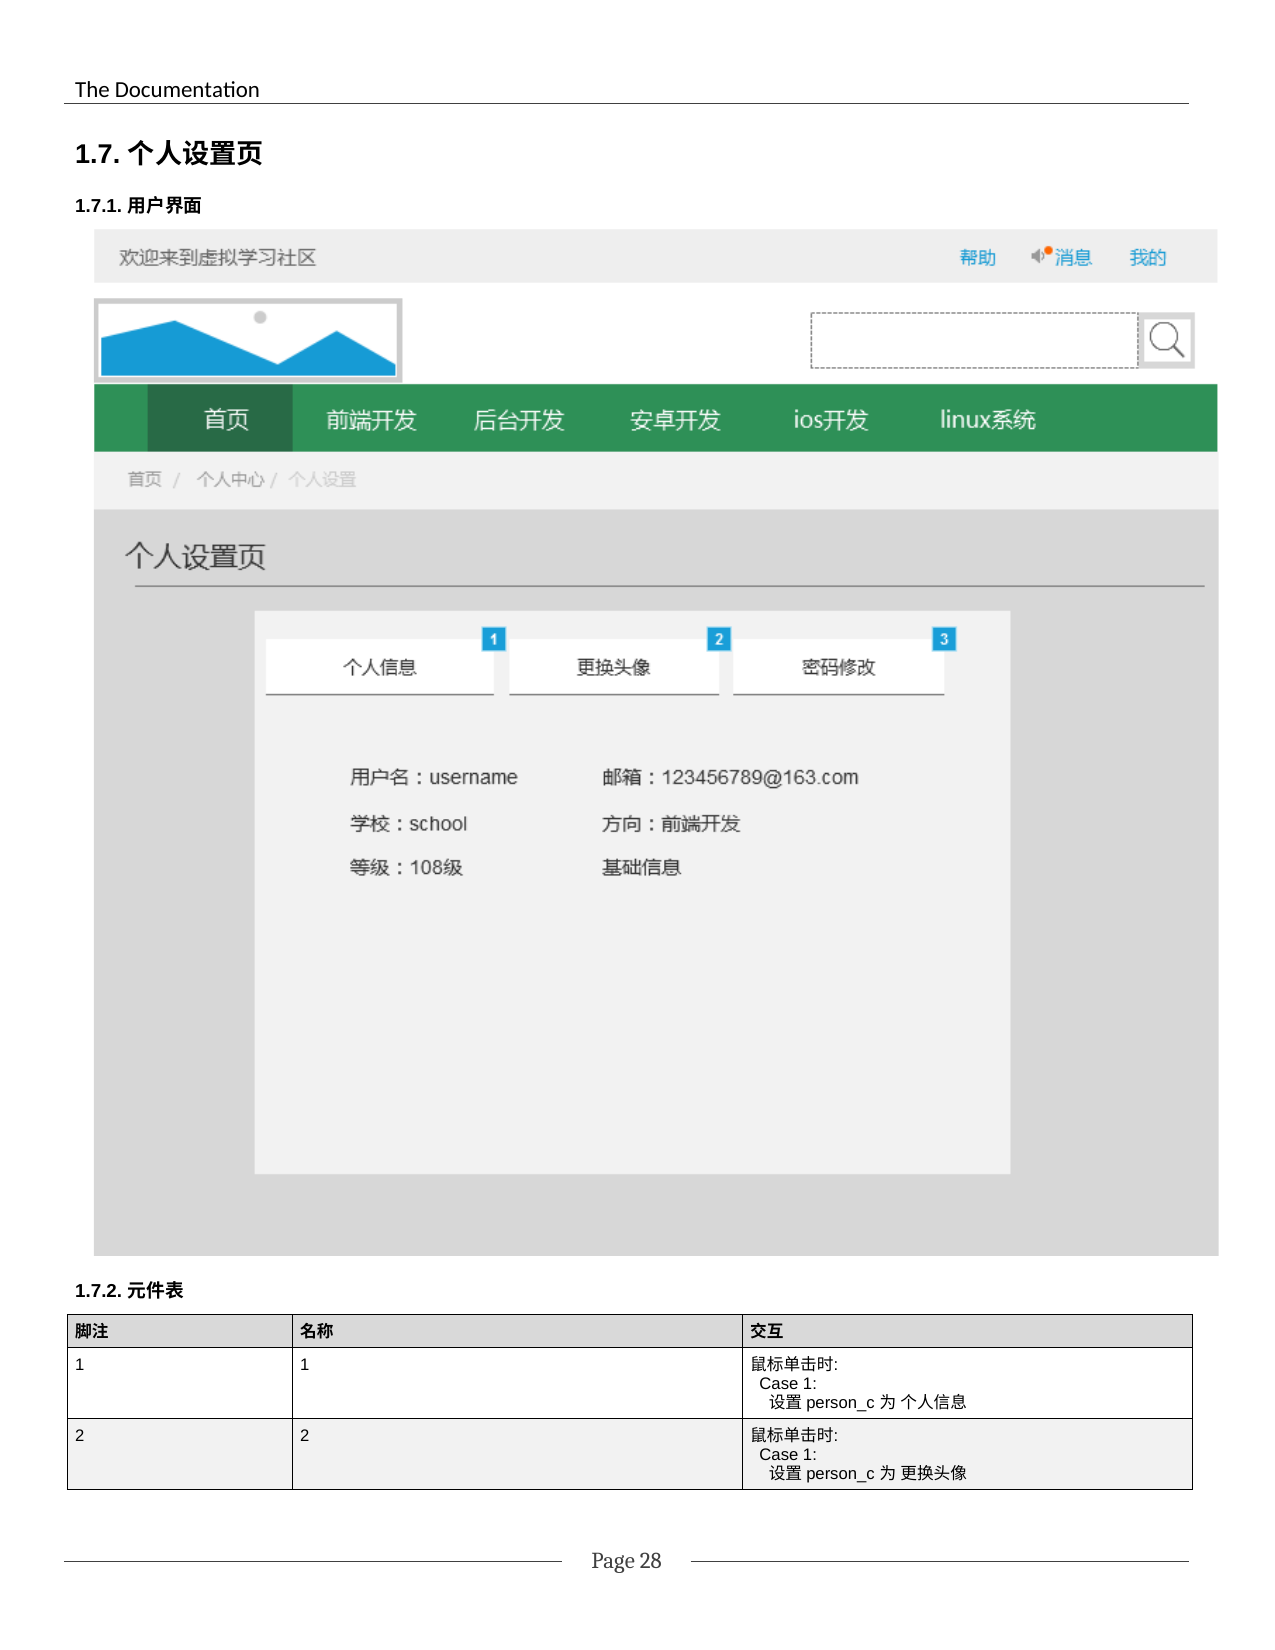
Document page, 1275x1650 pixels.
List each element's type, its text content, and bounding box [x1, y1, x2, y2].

table_cell 鼠标单击时: Case 1: 设置 person_c 为 更换头像 [743, 1419, 1192, 1489]
table_cell 1 [293, 1348, 742, 1418]
subtitle 个人设置页 [75, 138, 1200, 169]
subtitle 用户界面 [75, 194, 1200, 216]
table_header 名称 [293, 1315, 742, 1347]
table_header 脚注 [68, 1315, 292, 1347]
table_cell 2 [68, 1419, 292, 1489]
table_cell 鼠标单击时: Case 1: 设置 person_c 为 个人信息 [743, 1348, 1192, 1418]
table_cell 1 [68, 1348, 292, 1418]
table_header 交互 [743, 1315, 1192, 1347]
subtitle 元件表 [75, 1280, 1200, 1302]
table_cell 2 [293, 1419, 742, 1489]
